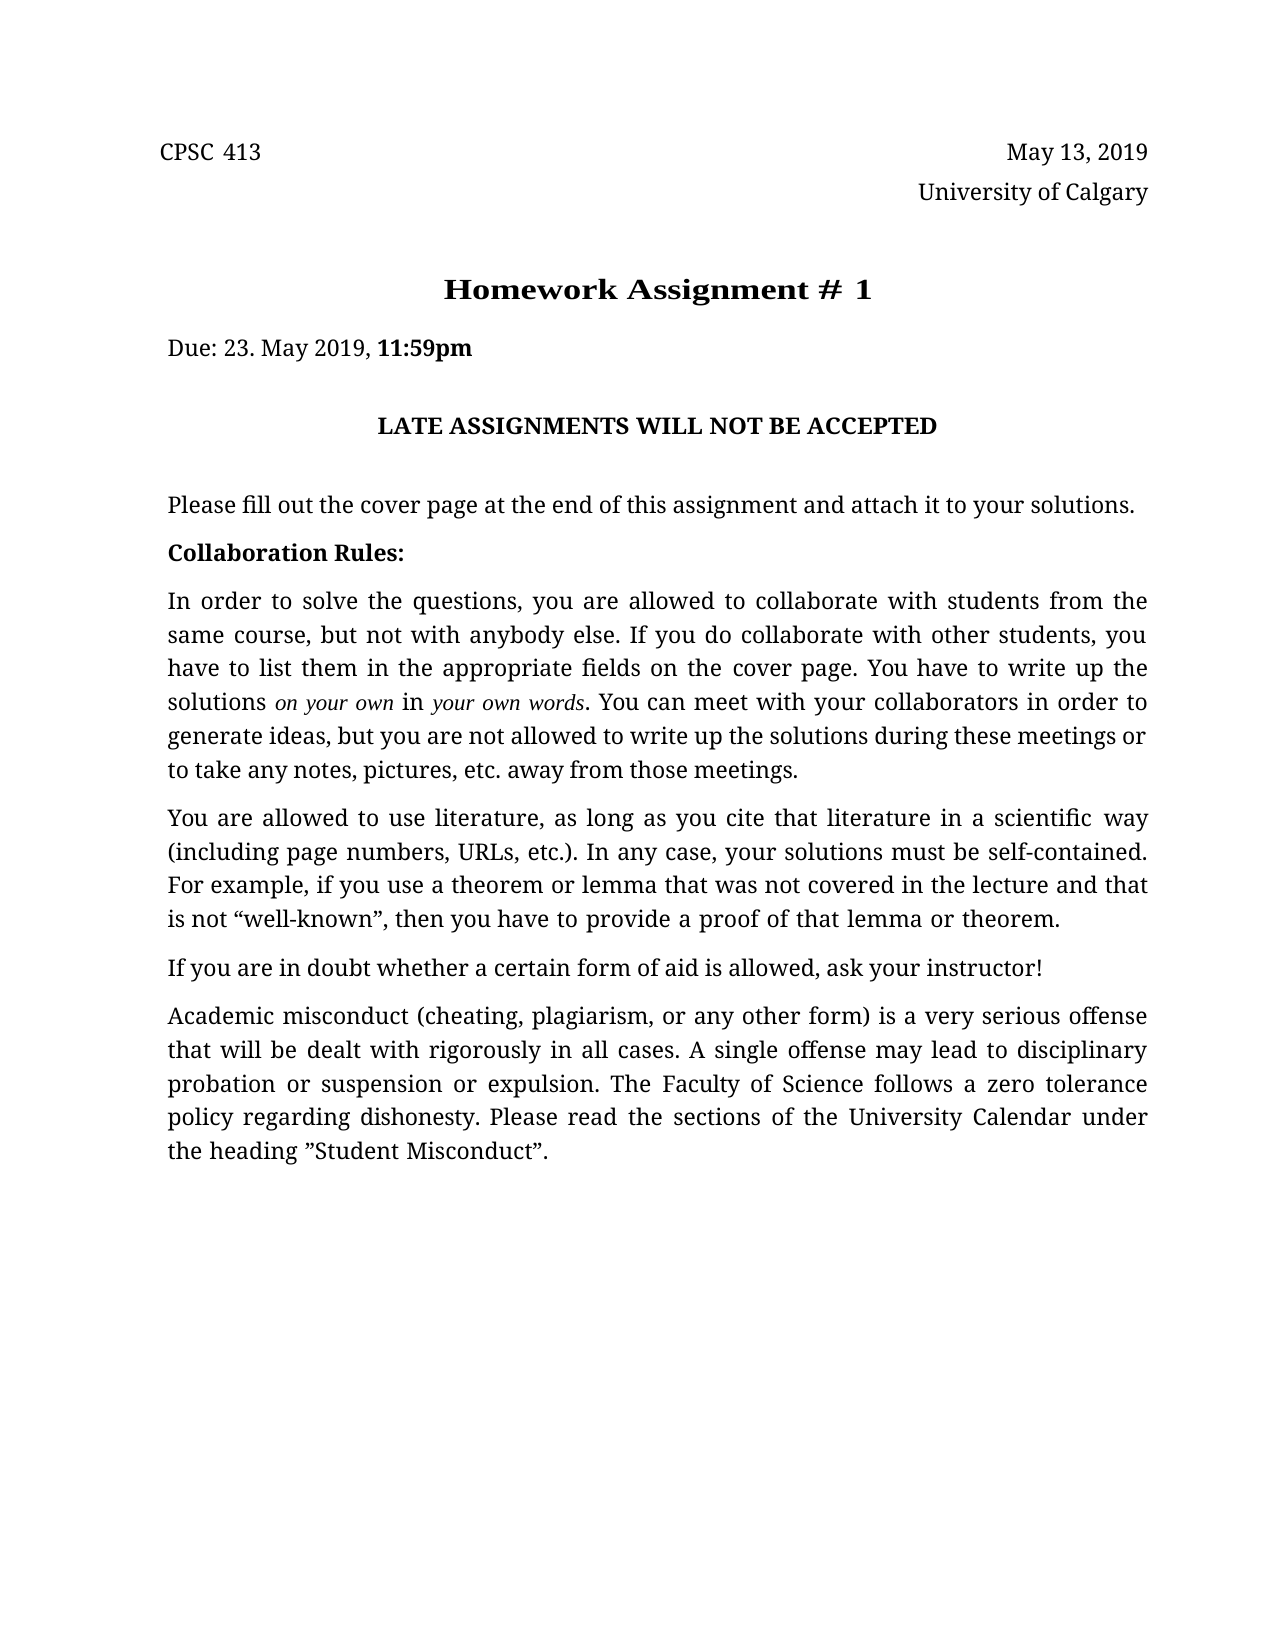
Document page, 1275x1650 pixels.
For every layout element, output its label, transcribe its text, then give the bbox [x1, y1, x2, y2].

text If you are in doubt whether a certain form of aid is allowed, ask your instructor! [167, 952, 1164, 983]
text University of Calgary [154, 176, 1148, 207]
text CPSC 413 May 13, 2019 [154, 136, 1148, 168]
text Homework Assignment # 1 [156, 272, 1160, 305]
text You are allowed to use literature, as long as you cite that literature in a scientific way (including page numbers, URLs, etc.). In any case, your solutions must be self-contained. For example, if you use a theorem or lemma that was not covered in the lecture and that is not “well-known”, then you have to provide a proof of that lemma or theorem. [167, 802, 1148, 934]
text In order to solve the questions, you are allowed to collaborate with students from the same course, but not with anybody else. If you do collaborate with other students, you have to list them in the appropriate fields on the cover page. You have to write up the solutions on your own in your own words. You can meet with your collaborators in order to generate ideas, but you are not allowed to write up the solutions during these meetings or to take any notes, pictures, etc. away from those meetings. [167, 585, 1148, 785]
text Due: 23. May 2019, 11:59pm [167, 332, 1164, 363]
text Please fill out the cover page at the end of this assignment and attach it to your solutions. [167, 488, 1164, 520]
text Academic misconduct (cheating, plagiarism, or any other form) is a very serious offense that will be dealt with rigorously in all cases. A single offense may lead to disciplinary probation or suspension or expulsion. The Faculty of Science follows a zero tolerance policy regarding dishonesty. Please read the sections of the University Calendar under the heading ”Student Misconduct”. [167, 1000, 1148, 1166]
subtitle Collaboration Rules: [167, 537, 1164, 568]
subtitle LATE ASSIGNMENTS WILL NOT BE ACCEPTED [156, 410, 1160, 442]
